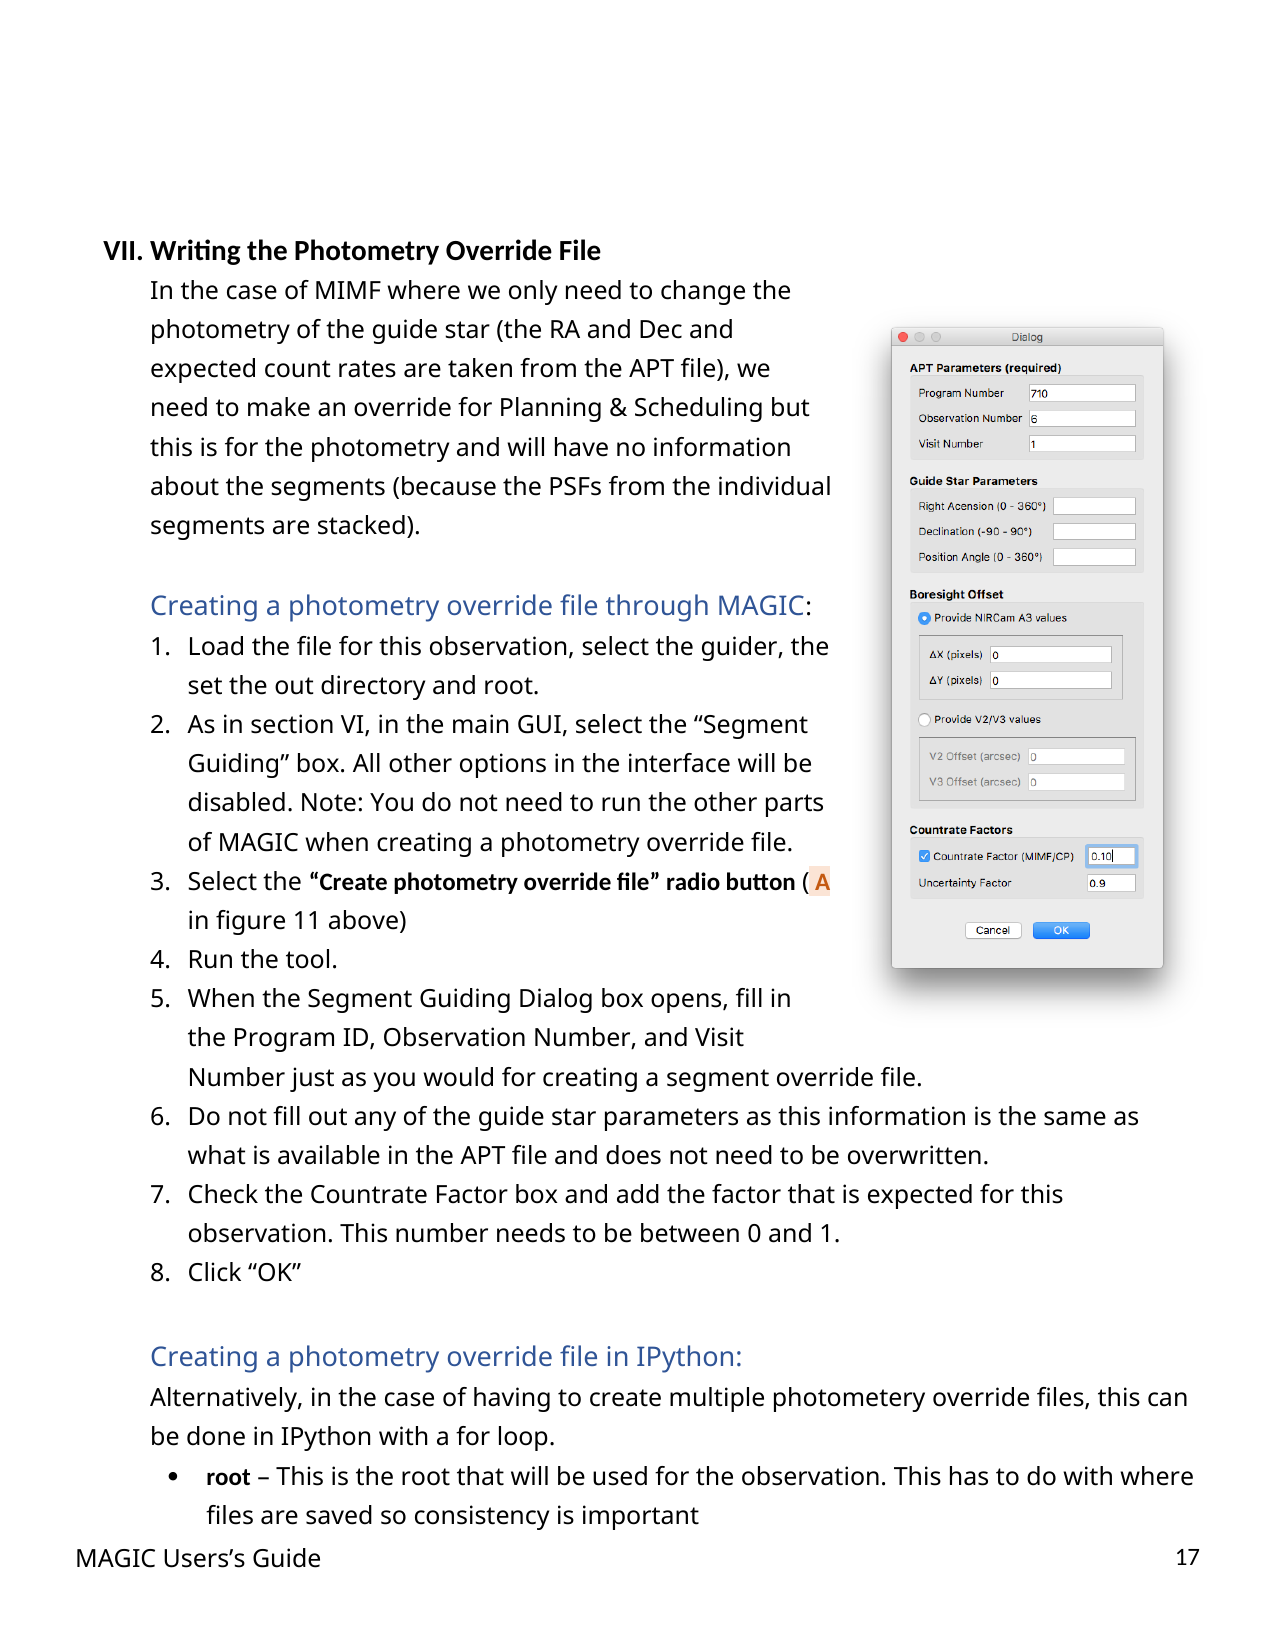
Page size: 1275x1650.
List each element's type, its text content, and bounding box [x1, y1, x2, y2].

list Check the Countrate Factor box and add the factor that is expected for this observation. This number needs to be between 0 and 1. [150, 1177, 1200, 1250]
list Writing the Photometry Override File [103, 232, 1200, 267]
text Creating a photometry override file through MAGIC: [75, 586, 852, 623]
list Load the file for this observation, select the guider, the set the out directory and root. [150, 628, 852, 702]
list When the Segment Guiding Dialog box opens, fill in the Program ID, Observation Number, and Visit Number just as you would for creating a segment override file. [150, 981, 1200, 1093]
list Do not fill out any of the guide star parameters as this information is the same as what is available in the APT file and does not need to be overwritten. [150, 1098, 1200, 1172]
list Click “OK” [150, 1255, 1200, 1289]
list Select the “Create photometry override file” radio button ( A in figure 11 above) [150, 863, 852, 937]
picture [852, 301, 1209, 1030]
text Alternatively, in the case of having to create multiple photometery override files, this can be done in IPython with a for loop. [150, 1380, 1200, 1453]
text In the case of MIMF where we only need to change the photometry of the guide star (the RA and Dec and expected count rates are taken from the APT file), we need to make an override for Planning & Scheduling but this is for the photometry and will have no information about the segments (because the PSFs from the individual segments are stacked). [150, 273, 1200, 542]
subtitle Creating a photometry override file in IPython: [150, 1337, 1200, 1374]
list root – This is the root that will be used for the observation. This has to do with where files are saved so consistency is important [169, 1458, 1200, 1531]
list As in section VI, in the main GUI, select the “Segment Guiding” box. All other options in the interface will be disabled. Note: You do not need to run the other parts of MAGIC when creating a photometry override file. [150, 707, 852, 858]
list Run the tool. [150, 942, 852, 976]
